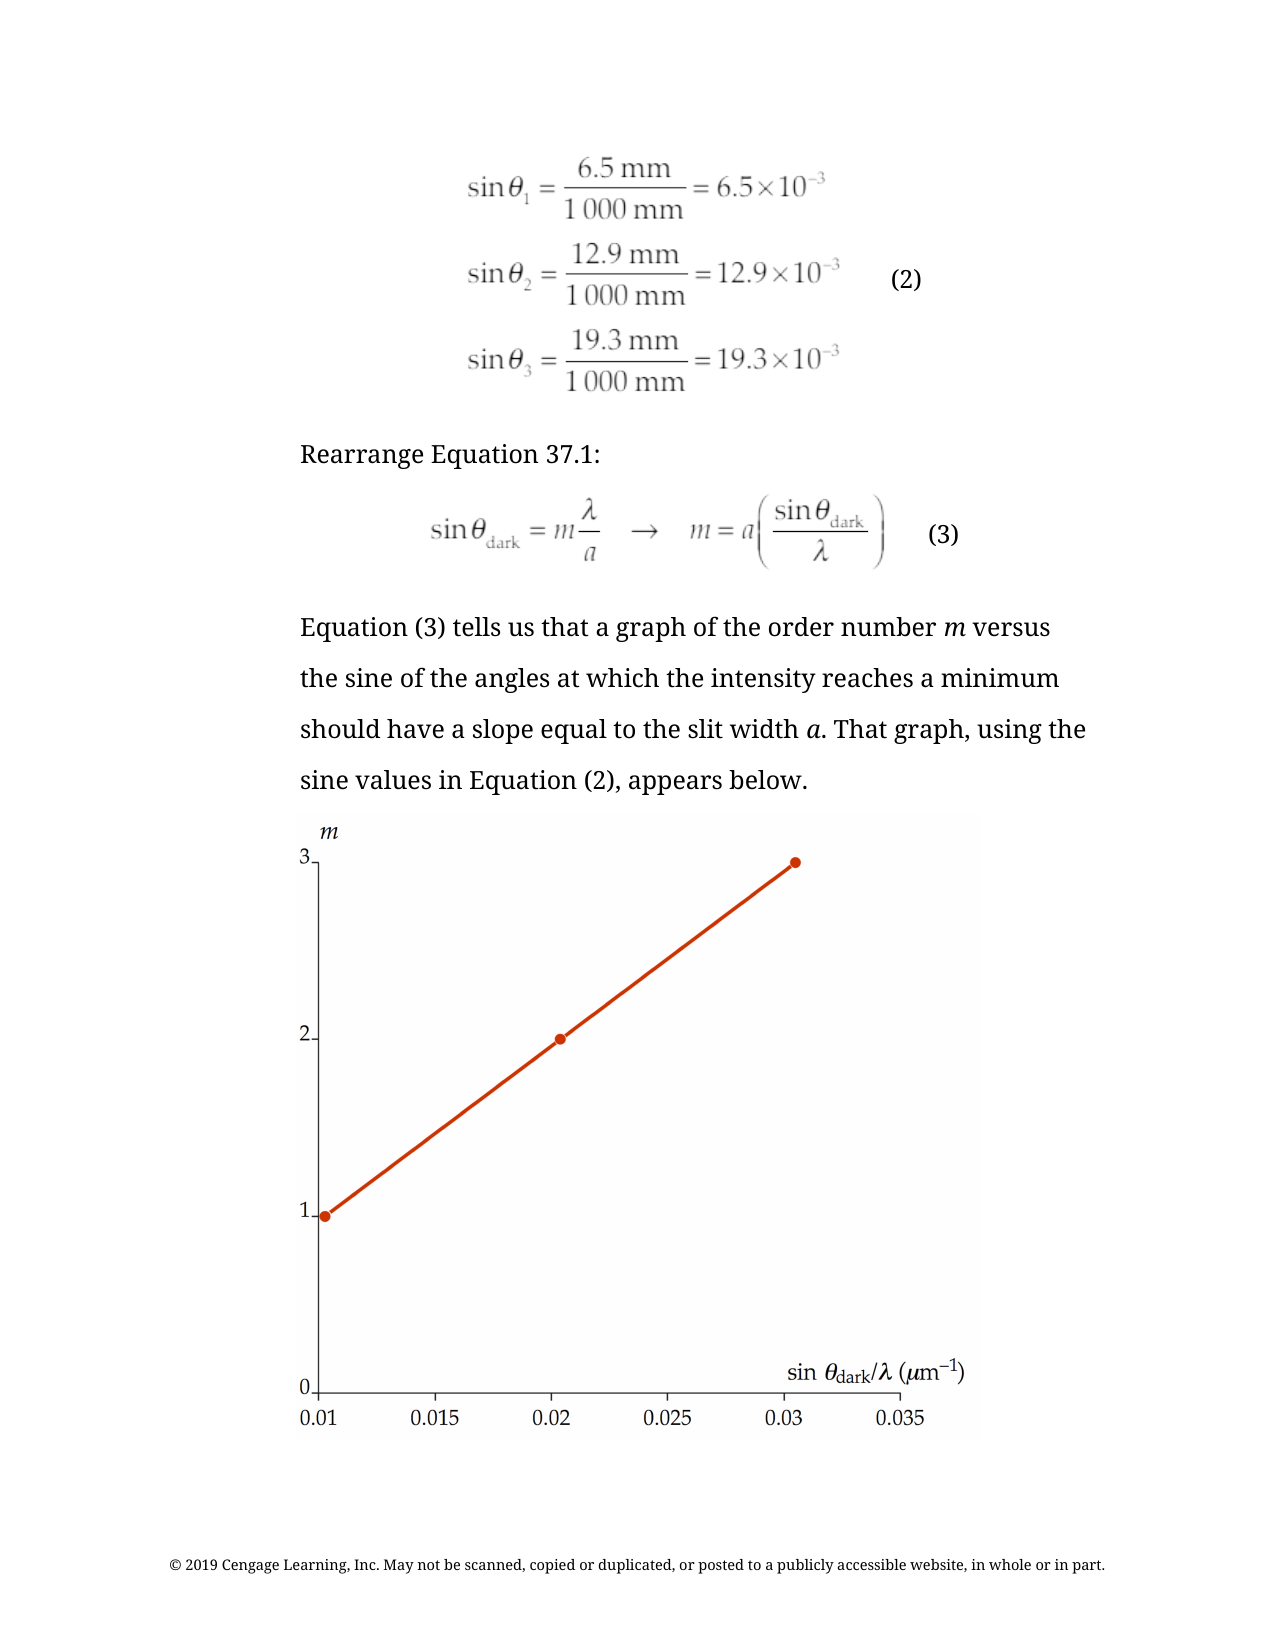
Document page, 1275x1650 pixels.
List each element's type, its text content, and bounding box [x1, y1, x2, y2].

text (2) [300, 150, 1087, 408]
picture [294, 814, 981, 1440]
text (3) [300, 488, 1087, 580]
text Equation (3) tells us that a graph of the order number m versus the sine of the angles at which the intensity reaches a minimum should have a slope equal to the slit width a. That graph, using the sine values in Equation (2), appears below. [300, 610, 1087, 797]
text Rearrange Equation 37.1: [300, 437, 1087, 471]
